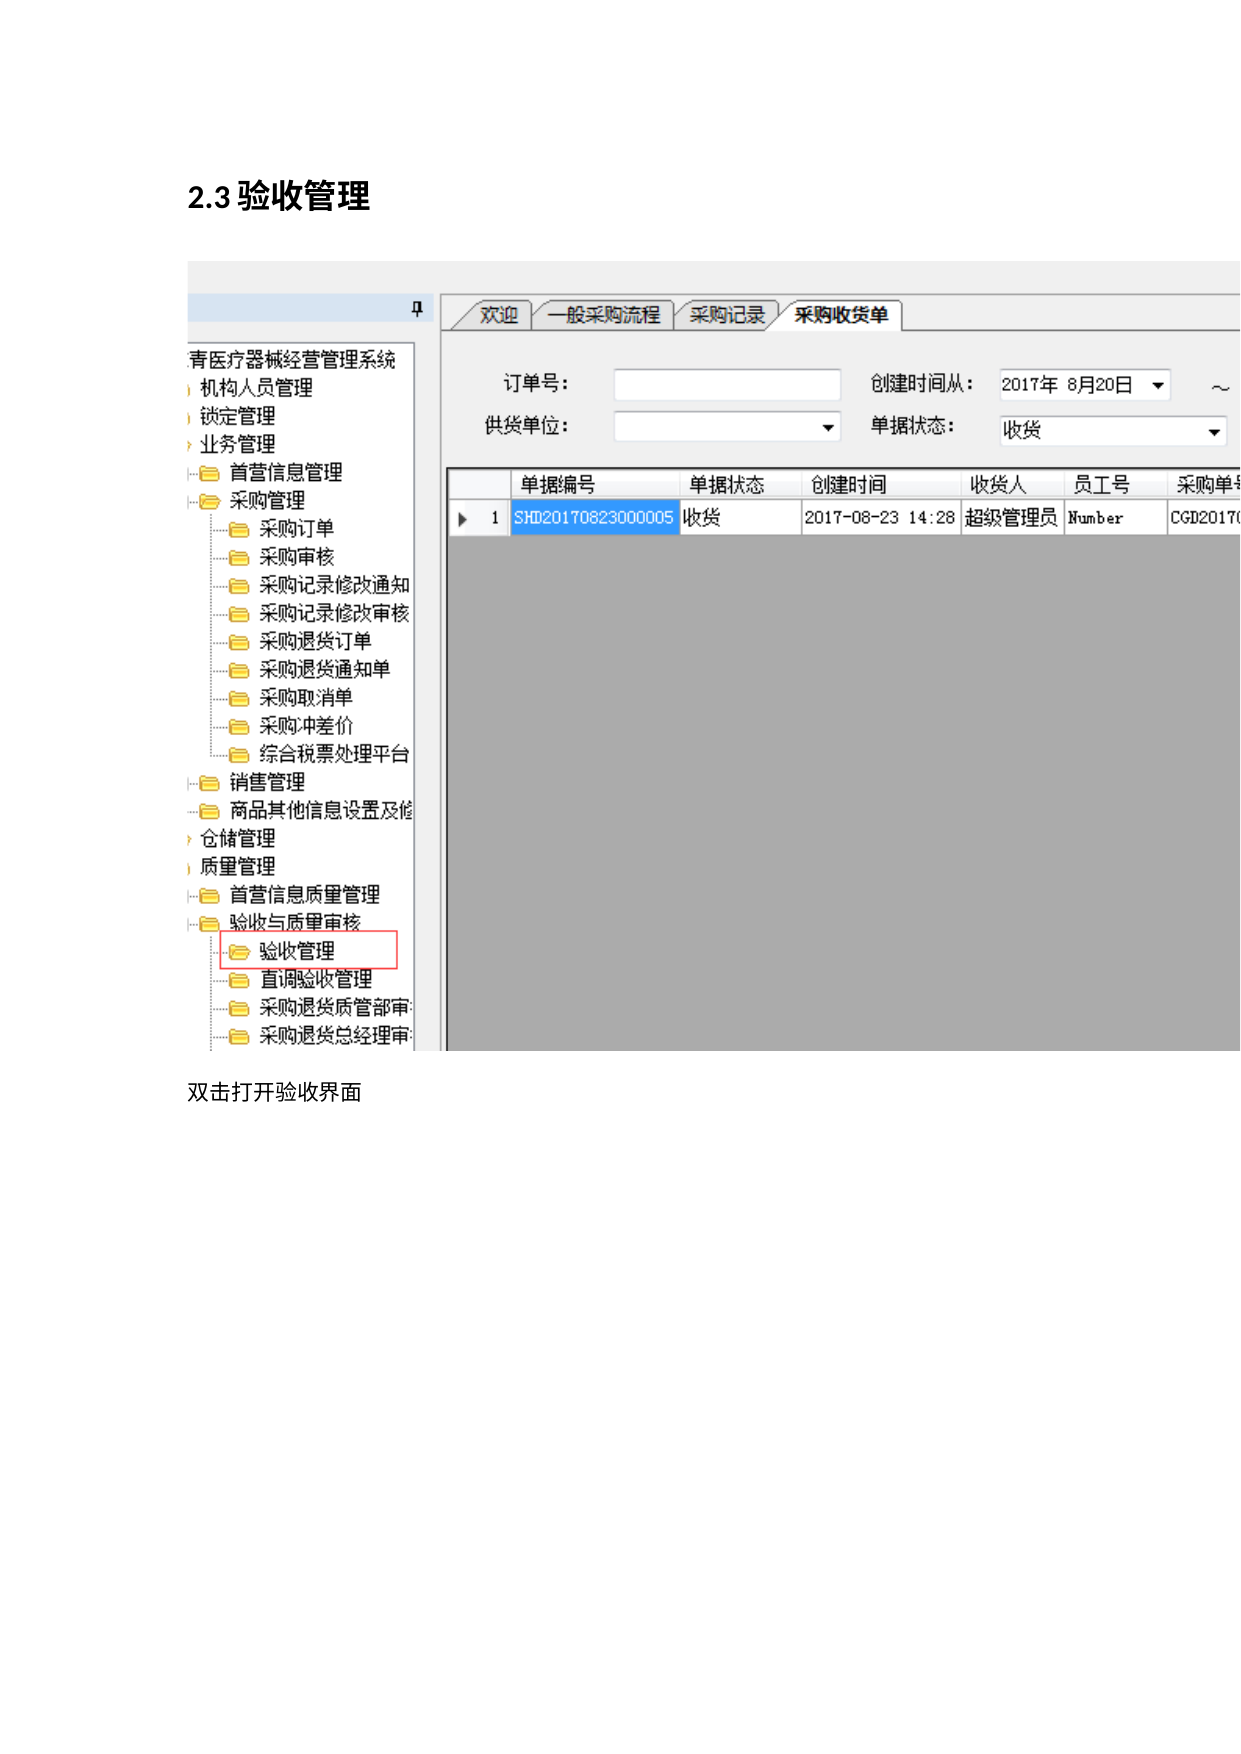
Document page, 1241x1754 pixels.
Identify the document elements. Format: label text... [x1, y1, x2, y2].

picture [187, 261, 1241, 1051]
text 双击打开验收界面 [187, 1074, 1053, 1107]
subtitle 2.3验收管理 [187, 162, 1053, 227]
